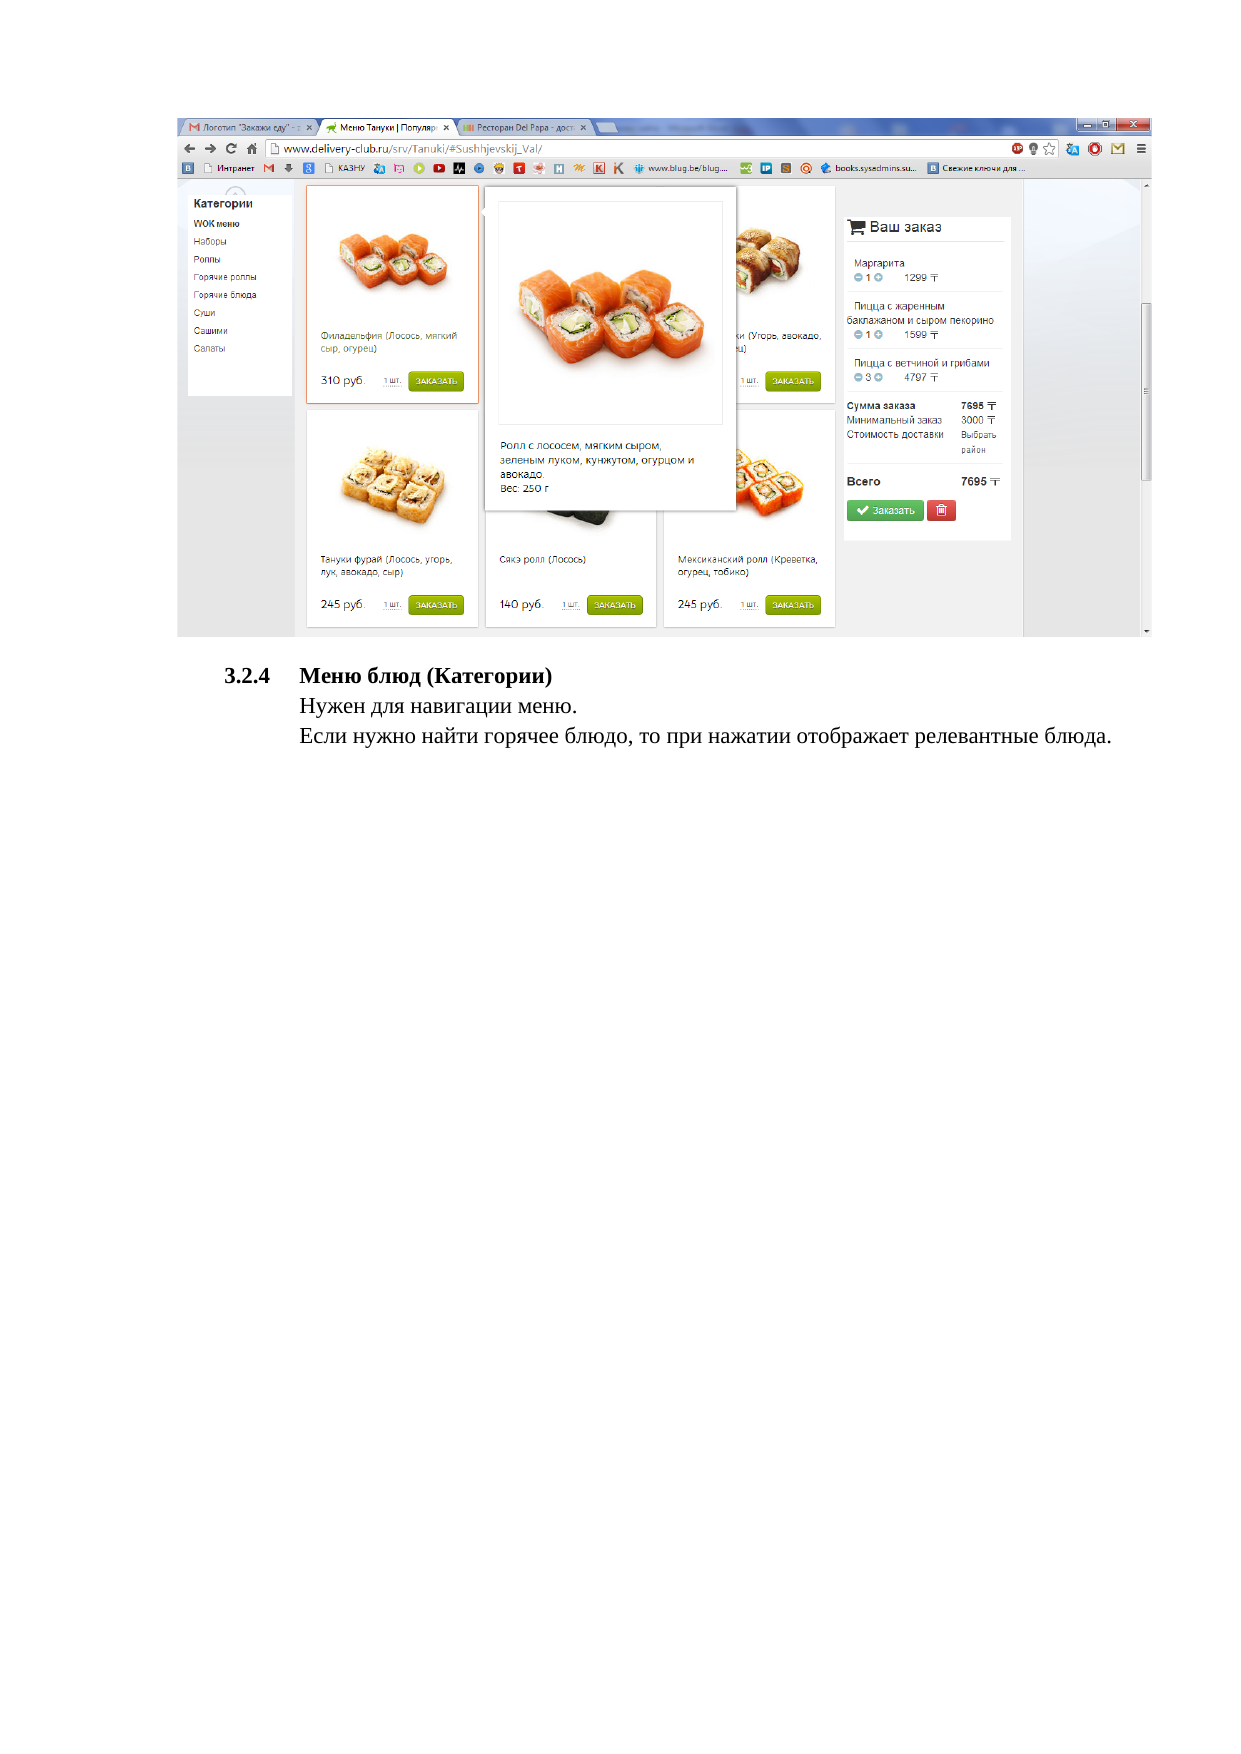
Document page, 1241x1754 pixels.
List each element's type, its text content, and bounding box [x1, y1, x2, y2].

picture [177, 118, 1152, 637]
list Нужен для навигации меню. [299, 692, 1152, 718]
list Если нужно найти горячее блюдо, то при нажатии отображает релевантные блюда. [299, 722, 1152, 748]
list Меню блюд (Категории) [224, 662, 1152, 688]
